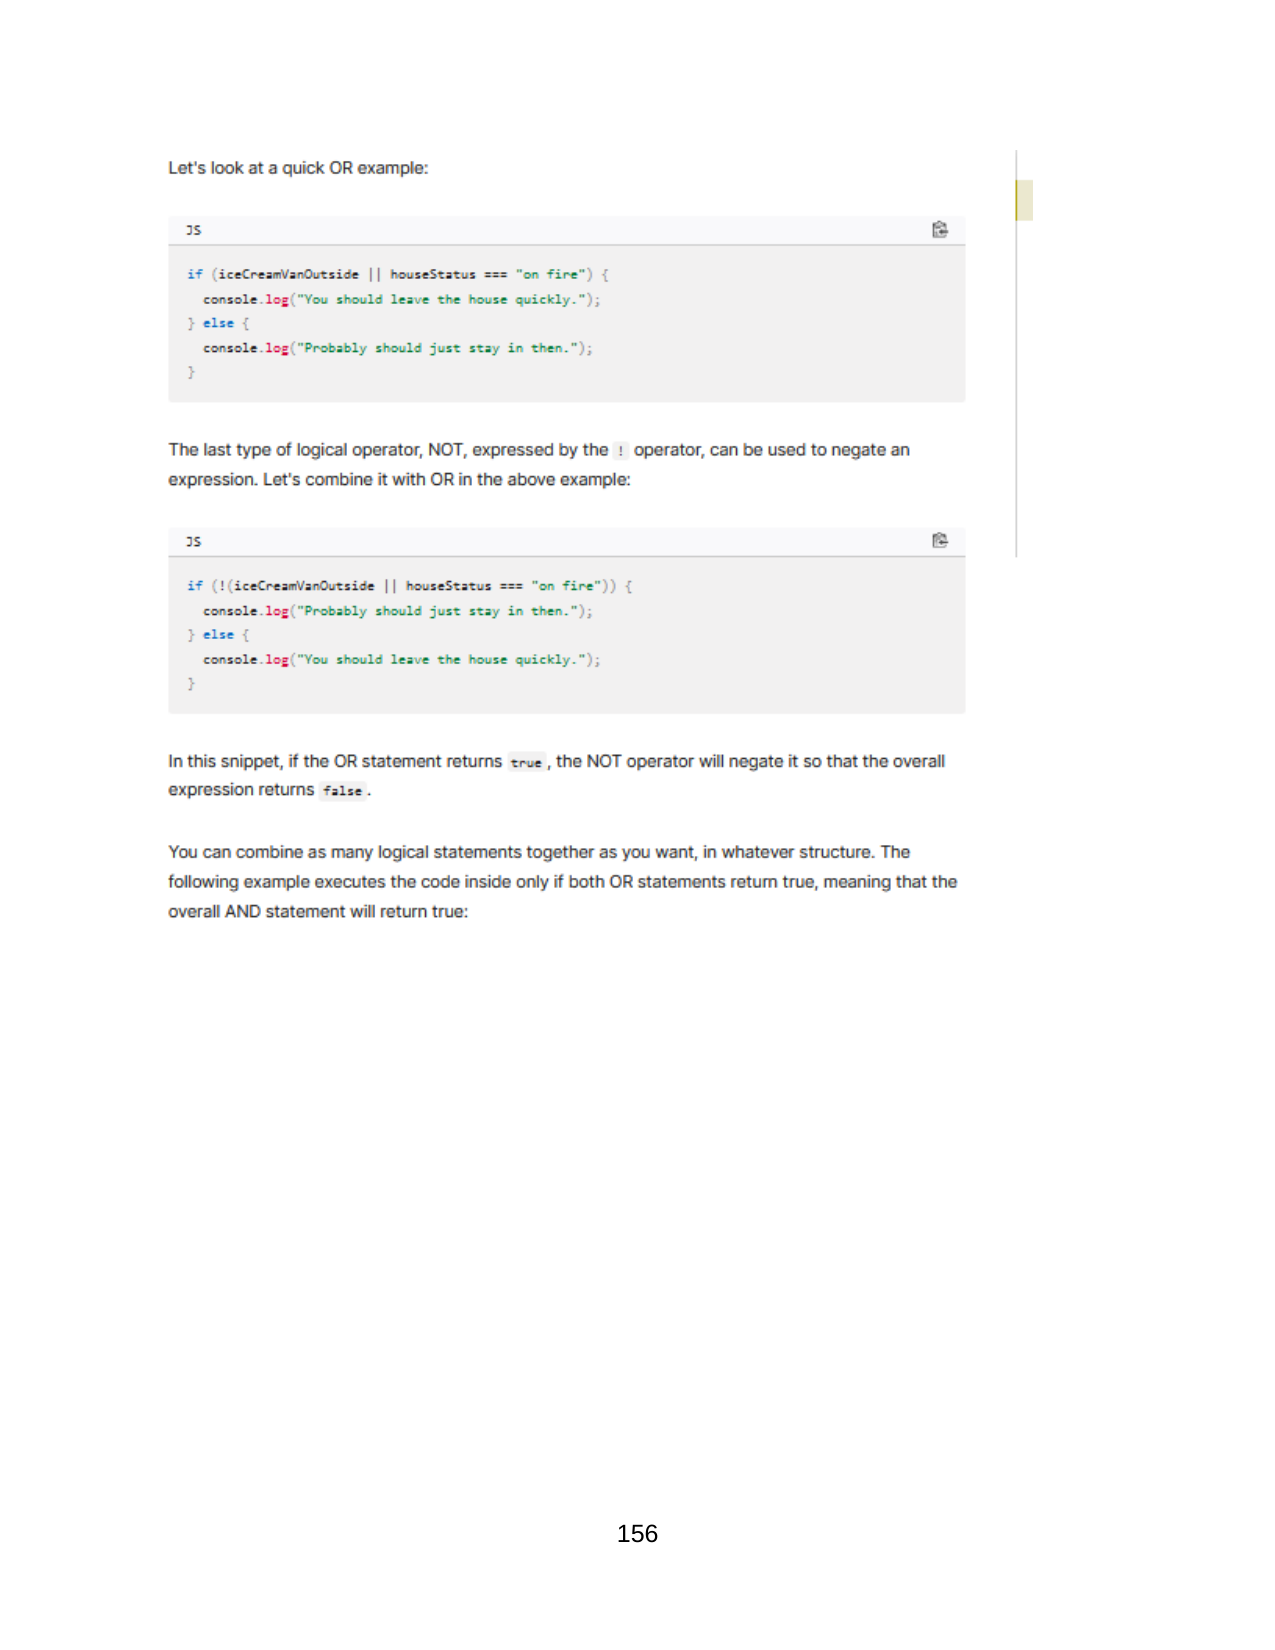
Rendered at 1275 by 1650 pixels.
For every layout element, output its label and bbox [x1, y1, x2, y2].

picture [150, 150, 1033, 938]
